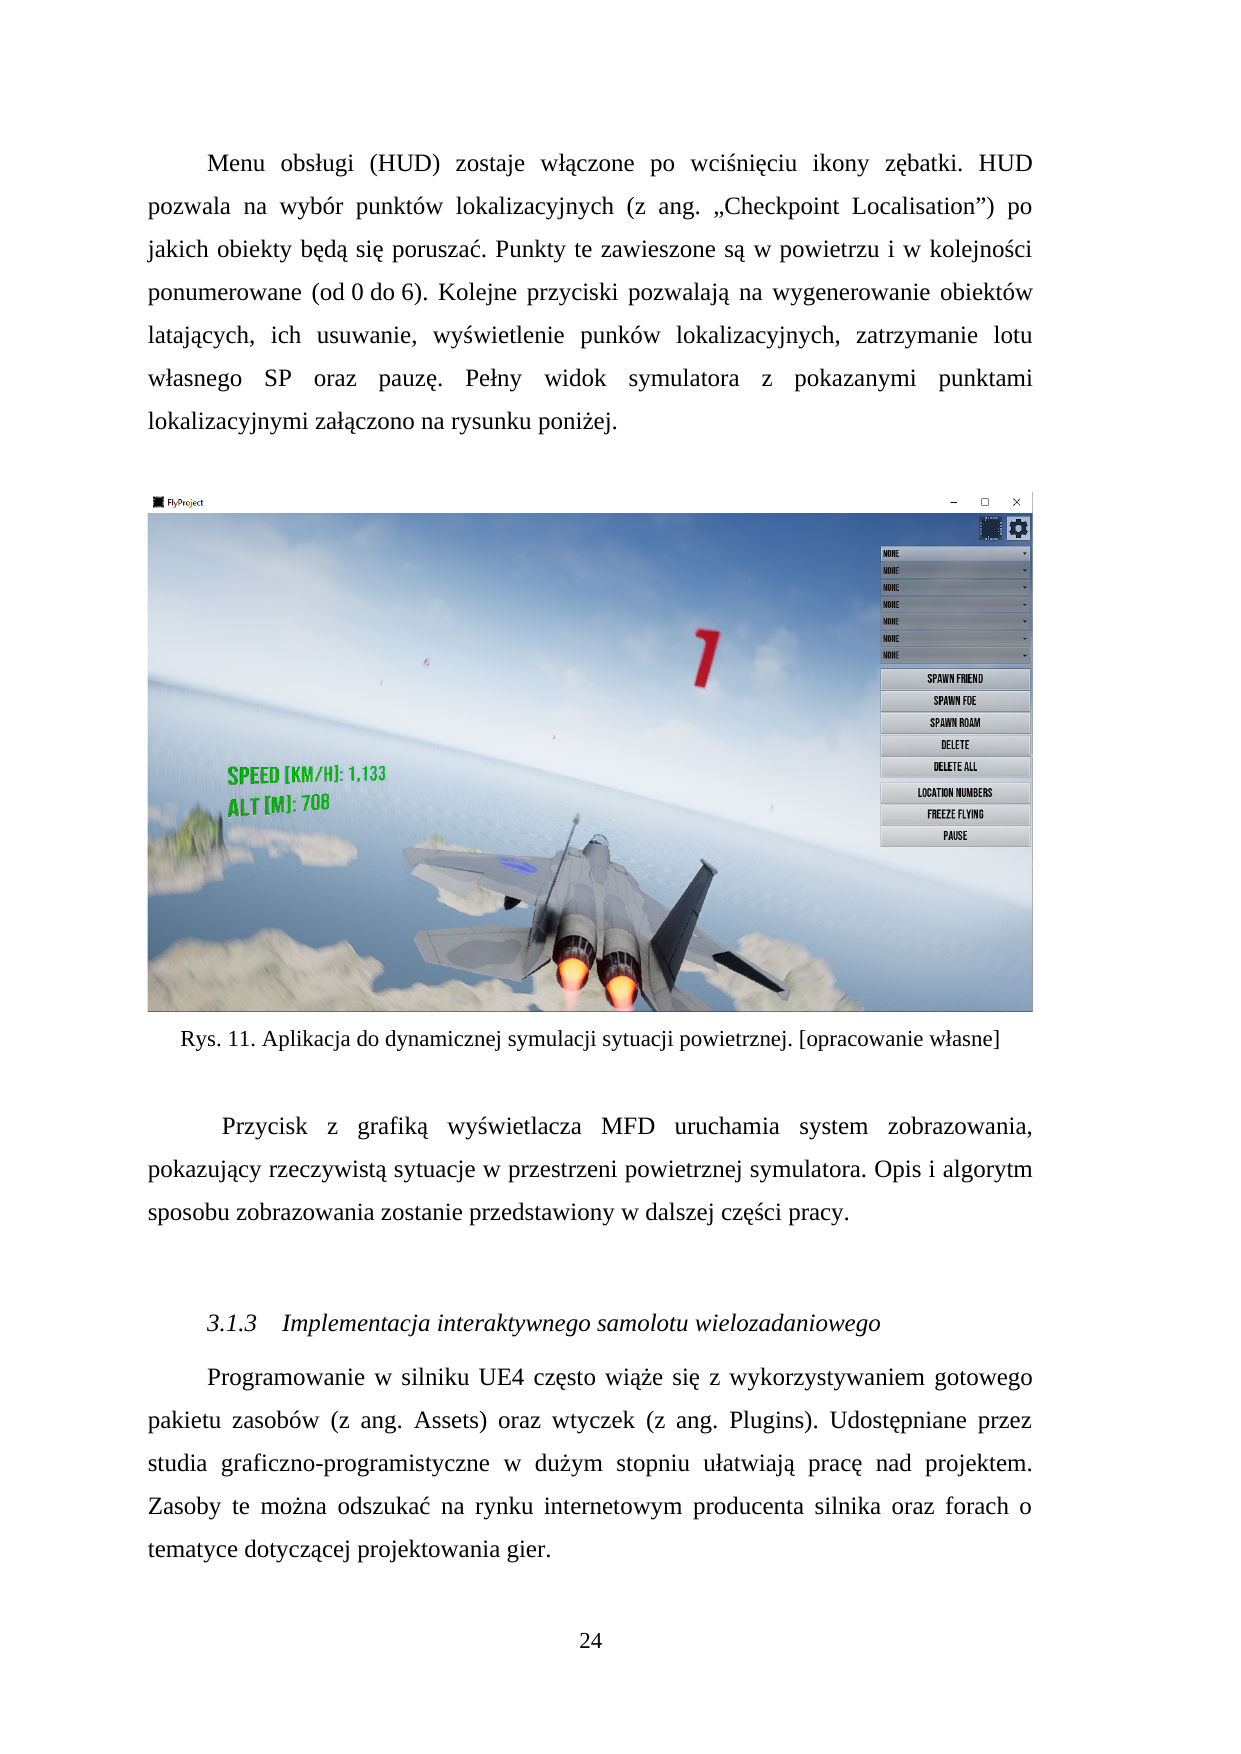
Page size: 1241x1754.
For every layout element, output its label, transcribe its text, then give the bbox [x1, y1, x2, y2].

text Przycisk z grafiką wyświetlacza MFD uruchamia system zobrazowania, pokazujący rzeczywistą sytuacje w przestrzeni powietrznej symulatora. Opis i algorytm sposobu zobrazowania zostanie przedstawiony w dalszej części pracy. [148, 1111, 1033, 1226]
picture [147, 492, 1033, 1012]
text Menu obsługi (HUD) zostaje włączone po wciśnięciu ikony zębatki. HUD pozwala na wybór punktów lokalizacyjnych (z ang. „Checkpoint Localisation”) po jakich obiekty będą się poruszać. Punkty te zawieszone są w powietrzu i w kolejności ponumerowane (od 0 do 6). Kolejne przyciski pozwalają na wygenerowanie obiektów latających, ich usuwanie, wyświetlenie punków lokalizacyjnych, zatrzymanie lotu własnego SP oraz pauzę. Pełny widok symulatora z pokazanymi punktami lokalizacyjnymi załączono na rysunku niżej. [148, 148, 1033, 435]
text Rys. 11. Aplikacja do dynamicznej symulacji sytuacji powietrznej. [opracowanie własne] [148, 1024, 1033, 1051]
text Programowanie w silniku UE4 często wiąże się z wykorzystywaniem gotowego pakietu zasobów (z ang. Assets) oraz wtyczek (z ang. Plugins). Udostępniane przez studia graficzno-programistyczne w dużym stopniu ułatwiają pracę nad projektem. Zasoby te można odszukać na rynku internetowym producenta silnika oraz forach o tematyce dotyczącej projektowania gier. [148, 1362, 1033, 1563]
subtitle Implementacja interaktywnego samolotu wielozadaniowego [207, 1308, 1033, 1337]
